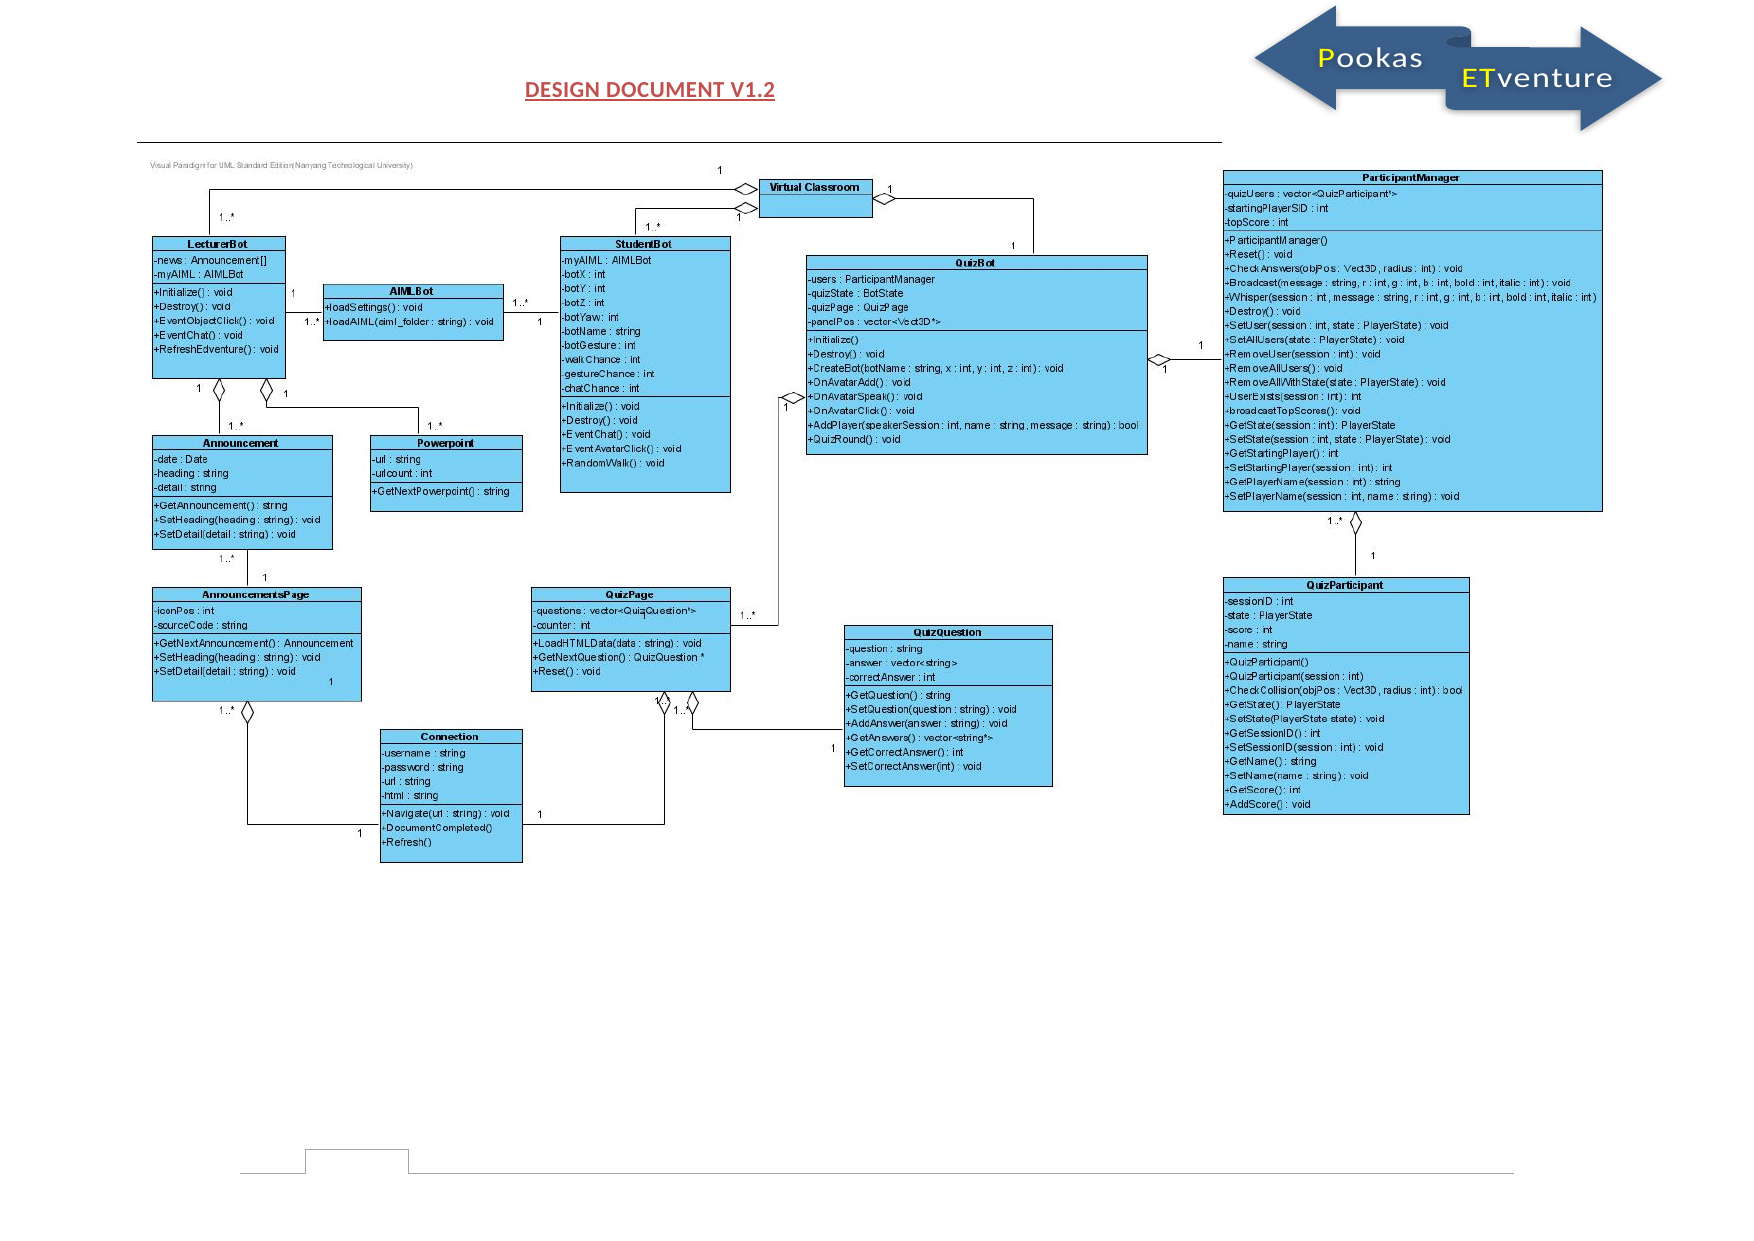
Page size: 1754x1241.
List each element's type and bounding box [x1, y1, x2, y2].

picture [150, 159, 1604, 865]
